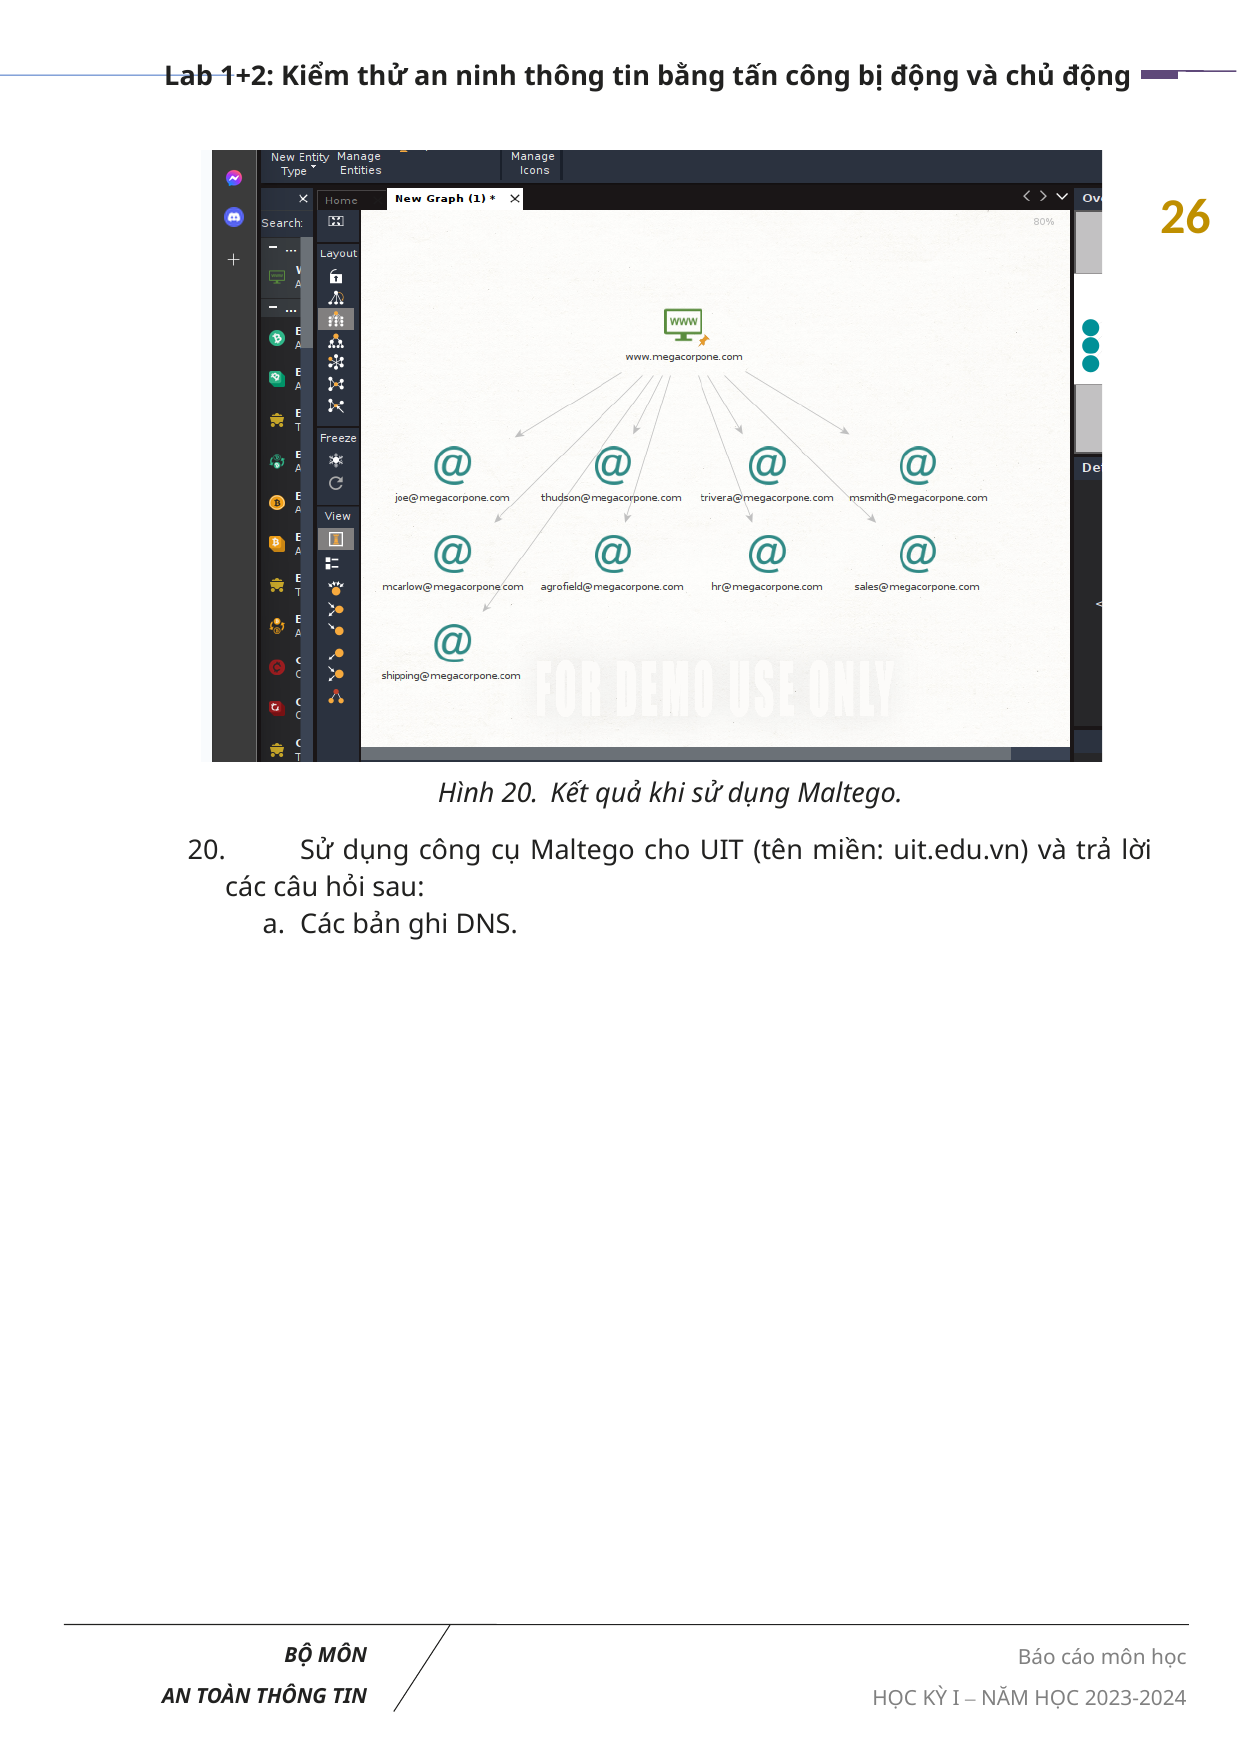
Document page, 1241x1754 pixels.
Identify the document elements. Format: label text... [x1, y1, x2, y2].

text Kết quả khi sử dụng Maltego. [187, 774, 1153, 811]
list Sử dụng công cụ Maltego cho UIT (tên miền: uit.edu.vn) và trả lời các câu hỏi sau: [187, 830, 1153, 904]
picture [201, 150, 1103, 762]
list Các bản ghi DNS. [262, 904, 1153, 941]
